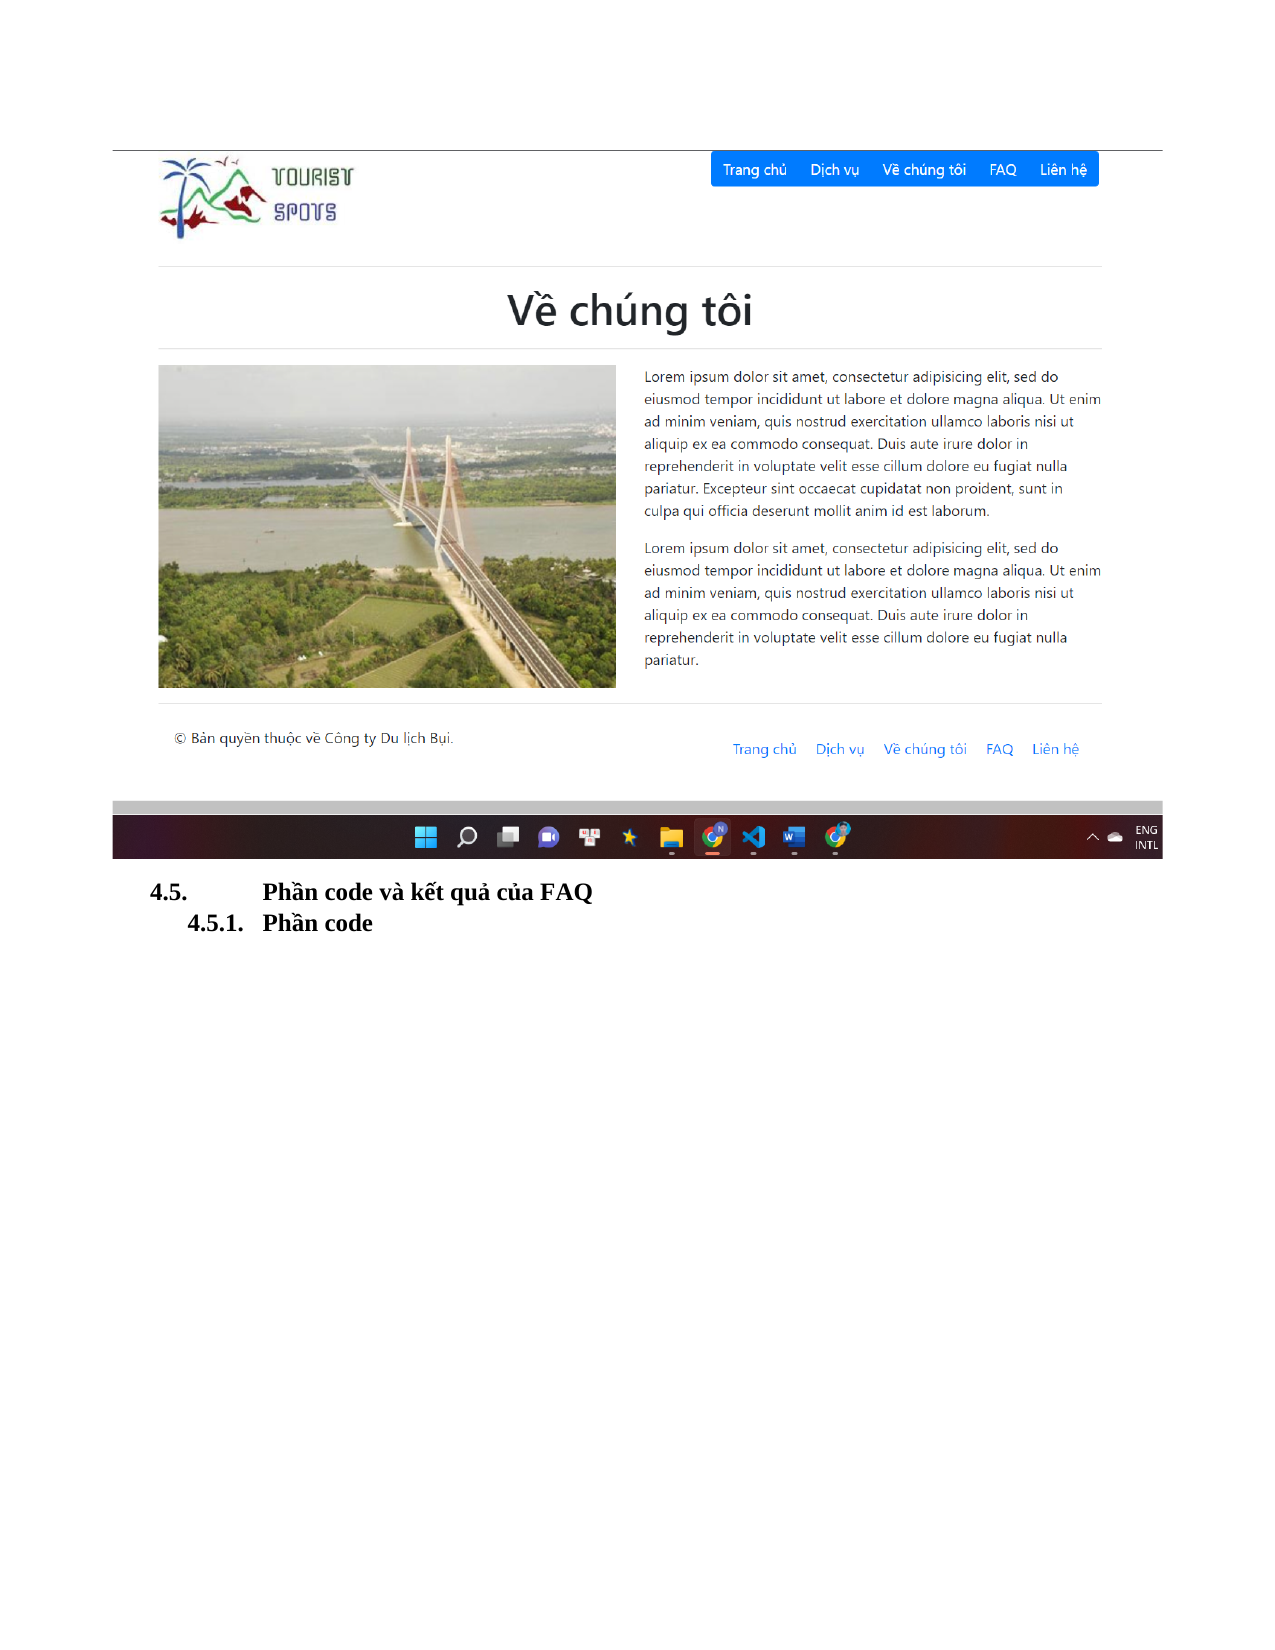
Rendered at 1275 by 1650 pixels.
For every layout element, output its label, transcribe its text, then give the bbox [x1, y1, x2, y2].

list Phần code [187, 908, 1162, 937]
picture [112, 150, 1163, 859]
list Phần code và kết quả của FAQ [150, 877, 1162, 906]
